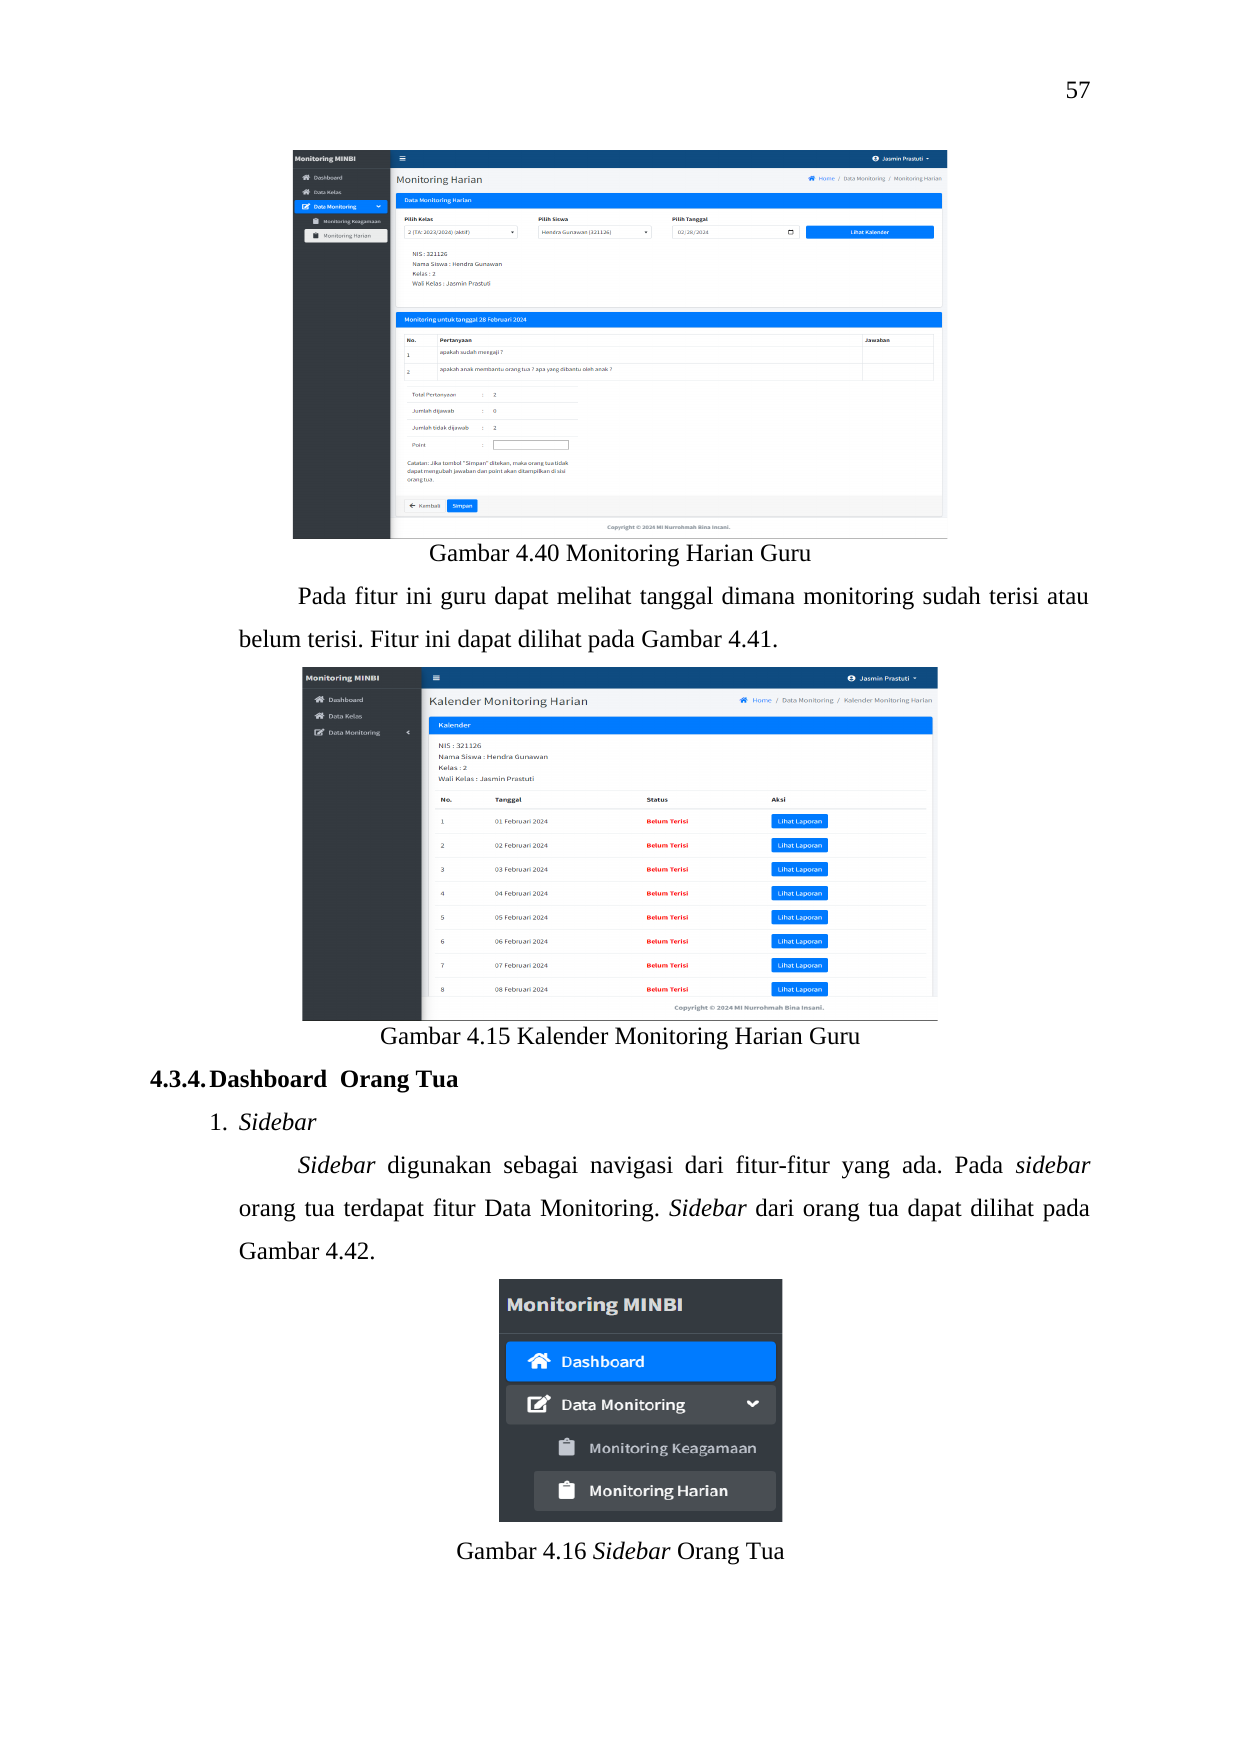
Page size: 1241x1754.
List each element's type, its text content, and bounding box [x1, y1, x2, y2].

picture [302, 667, 938, 1021]
picture [499, 1279, 783, 1522]
list Dashboard Orang Tua [150, 1064, 1090, 1093]
text Gambar 4.15 Kalender Monitoring Harian Guru [150, 1021, 1090, 1049]
text Pada fitur ini guru dapat melihat tanggal dimana monitoring sudah terisi atau belum terisi. Fitur ini dapat dilihat pada Gambar 4.41. [239, 581, 1090, 653]
text Gambar 4.16 Sidebar Orang Tua [150, 1536, 1090, 1565]
picture [292, 150, 948, 539]
text Gambar 4.40 Monitoring Harian Guru [150, 538, 1090, 567]
list Sidebar [209, 1107, 1090, 1136]
text Sidebar digunakan sebagai navigasi dari fitur-fitur yang ada. Pada sidebar orang tua terdapat fitur Data Monitoring. Sidebar dari orang tua dapat dilihat pada Gambar 4.42. [239, 1150, 1090, 1265]
